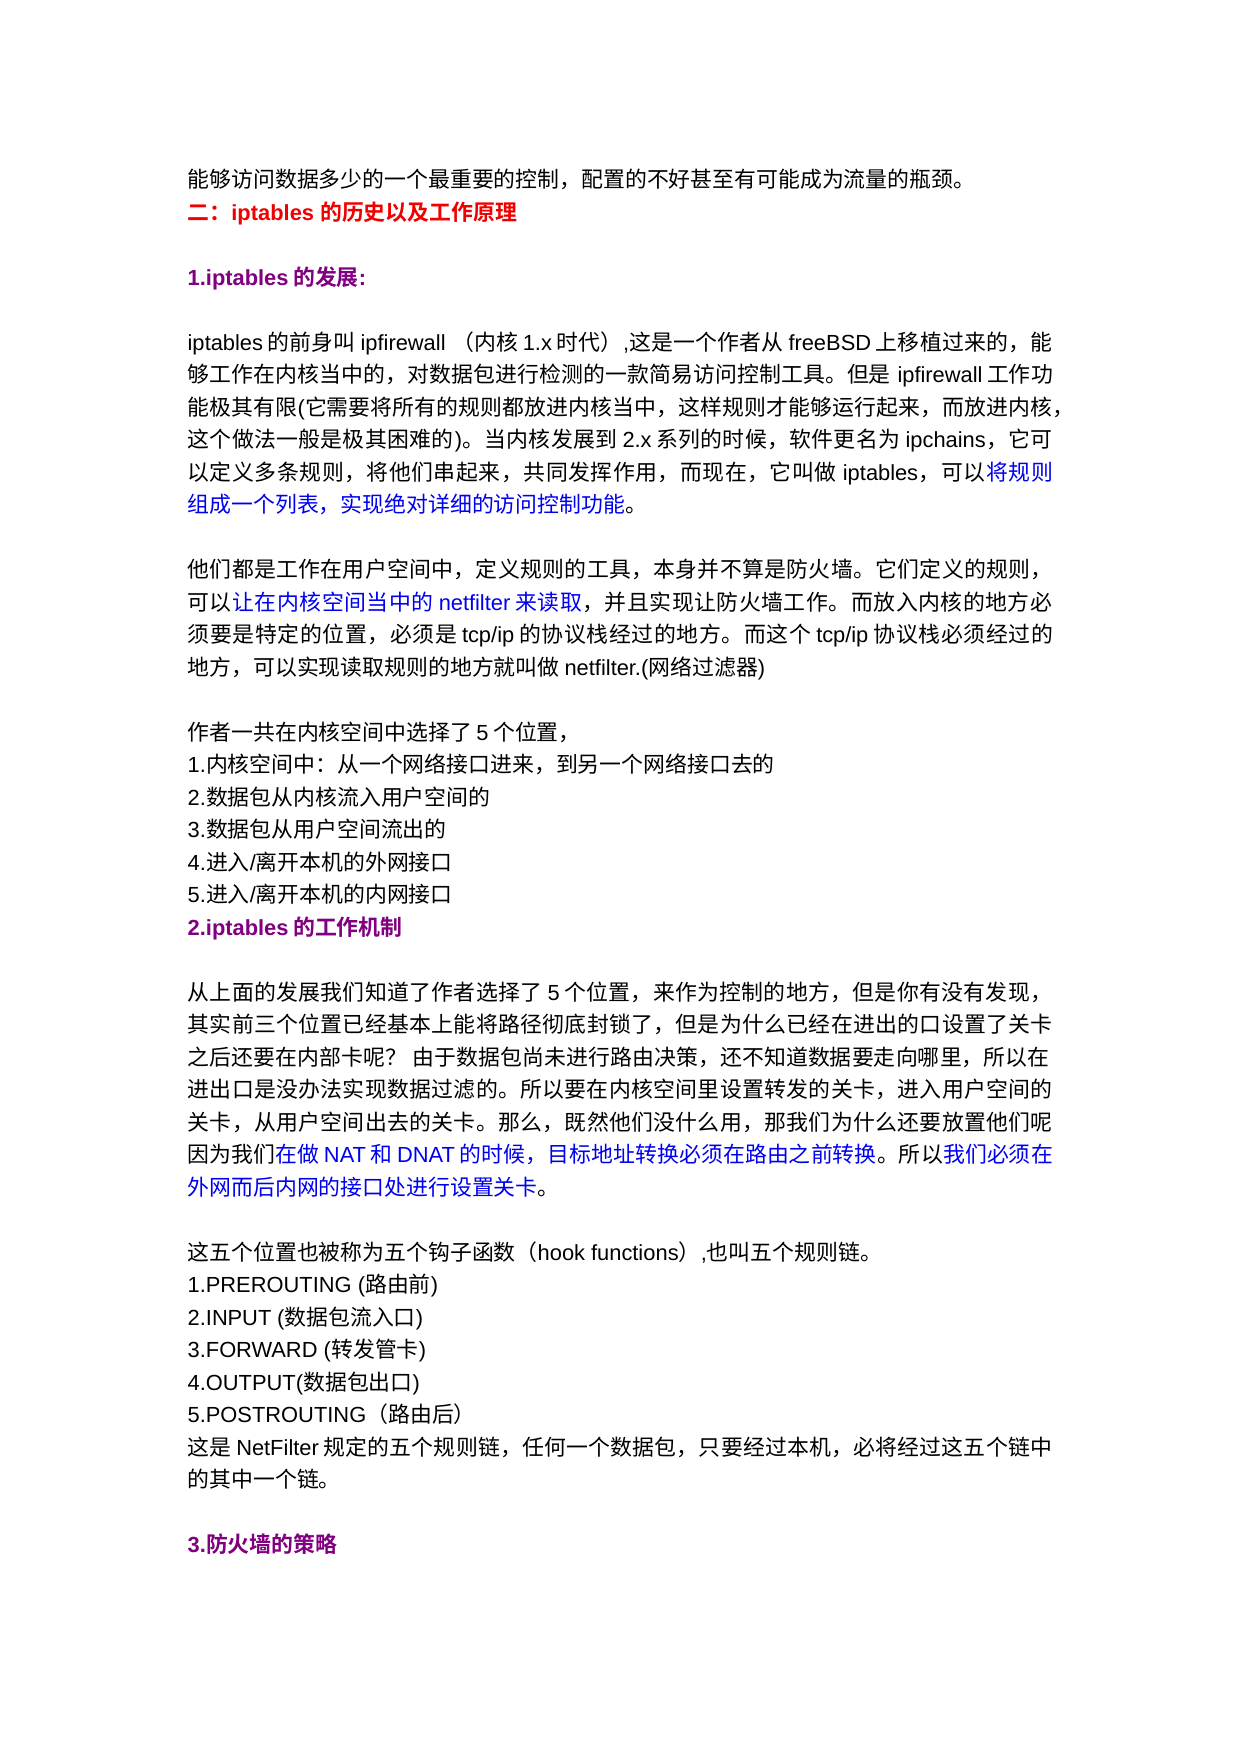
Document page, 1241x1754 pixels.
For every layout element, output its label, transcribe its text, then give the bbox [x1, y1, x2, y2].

text 作者一共在内核空间中选择了5个位置， [187, 714, 1053, 747]
text iptables的前身叫ipfirewall （内核1.x时代）,这是一个作者从freeBSD上移植过来的，能够工作在内核当中的，对数据包进行检测的一款简易访问控制工具。但是ipfirewall工作功能极其有限(它需要将所有的规则都放进内核当中，这样规则才能够运行起来，而放进内核，这个做法一般是极其困难的)。当内核发展到2.x系列的时候，软件更名为ipchains，它可以定义多条规则，将他们串起来，共同发挥作用，而现在，它叫做iptables，可以将规则组成一个列表，实现绝对详细的访问控制功能。 [187, 324, 1053, 519]
text 3.防火墙的策略 [187, 1527, 1053, 1559]
text 从上面的发展我们知道了作者选择了5个位置，来作为控制的地方，但是你有没有发现，其实前三个位置已经基本上能将路径彻底封锁了，但是为什么已经在进出的口设置了关卡之后还要在内部卡呢？ 由于数据包尚未进行路由决策，还不知道数据要走向哪里，所以在进出口是没办法实现数据过滤的。所以要在内核空间里设置转发的关卡，进入用户空间的关卡，从用户空间出去的关卡。那么，既然他们没什么用，那我们为什么还要放置他们呢？因为我们在做NAT和DNAT的时候，目标地址转换必须在路由之前转换。所以我们必须在外网而后内网的接口处进行设置关卡。 [187, 974, 1053, 1202]
text 他们都是工作在用户空间中，定义规则的工具，本身并不算是防火墙。它们定义的规则，可以让在内核空间当中的netfilter来读取，并且实现让防火墙工作。而放入内核的地方必须要是特定的位置，必须是tcp/ip的协议栈经过的地方。而这个tcp/ip协议栈必须经过的地方，可以实现读取规则的地方就叫做 netfilter.(网络过滤器) [187, 568, 1053, 682]
text 4.OUTPUT(数据包出口) [187, 1364, 1053, 1397]
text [187, 162, 1053, 194]
text 2.数据包从内核流入用户空间的 [187, 779, 1053, 812]
text 1.iptables的发展: [187, 259, 1053, 292]
text 5.POSTROUTING（路由后） [187, 1397, 1053, 1429]
text 5.进入/离开本机的内网接口 [187, 877, 1053, 909]
text 这五个位置也被称为五个钩子函数（hook functions）,也叫五个规则链。 [187, 1234, 1053, 1267]
text 3.FORWARD (转发管卡) [187, 1332, 1053, 1364]
text 2.INPUT (数据包流入口) [187, 1299, 1053, 1332]
text 3.数据包从用户空间流出的 [187, 812, 1053, 844]
text 2.iptables的工作机制 [187, 909, 1053, 942]
text 1.内核空间中：从一个网络接口进来，到另一个网络接口去的 [187, 747, 1053, 779]
text 二：iptables 的历史以及工作原理 [187, 194, 1053, 227]
text 这是NetFilter规定的五个规则链，任何一个数据包，只要经过本机，必将经过这五个链中的其中一个链。 [187, 1429, 1053, 1494]
text 4.进入/离开本机的外网接口 [187, 844, 1053, 877]
text 1.PREROUTING (路由前) [187, 1267, 1053, 1299]
